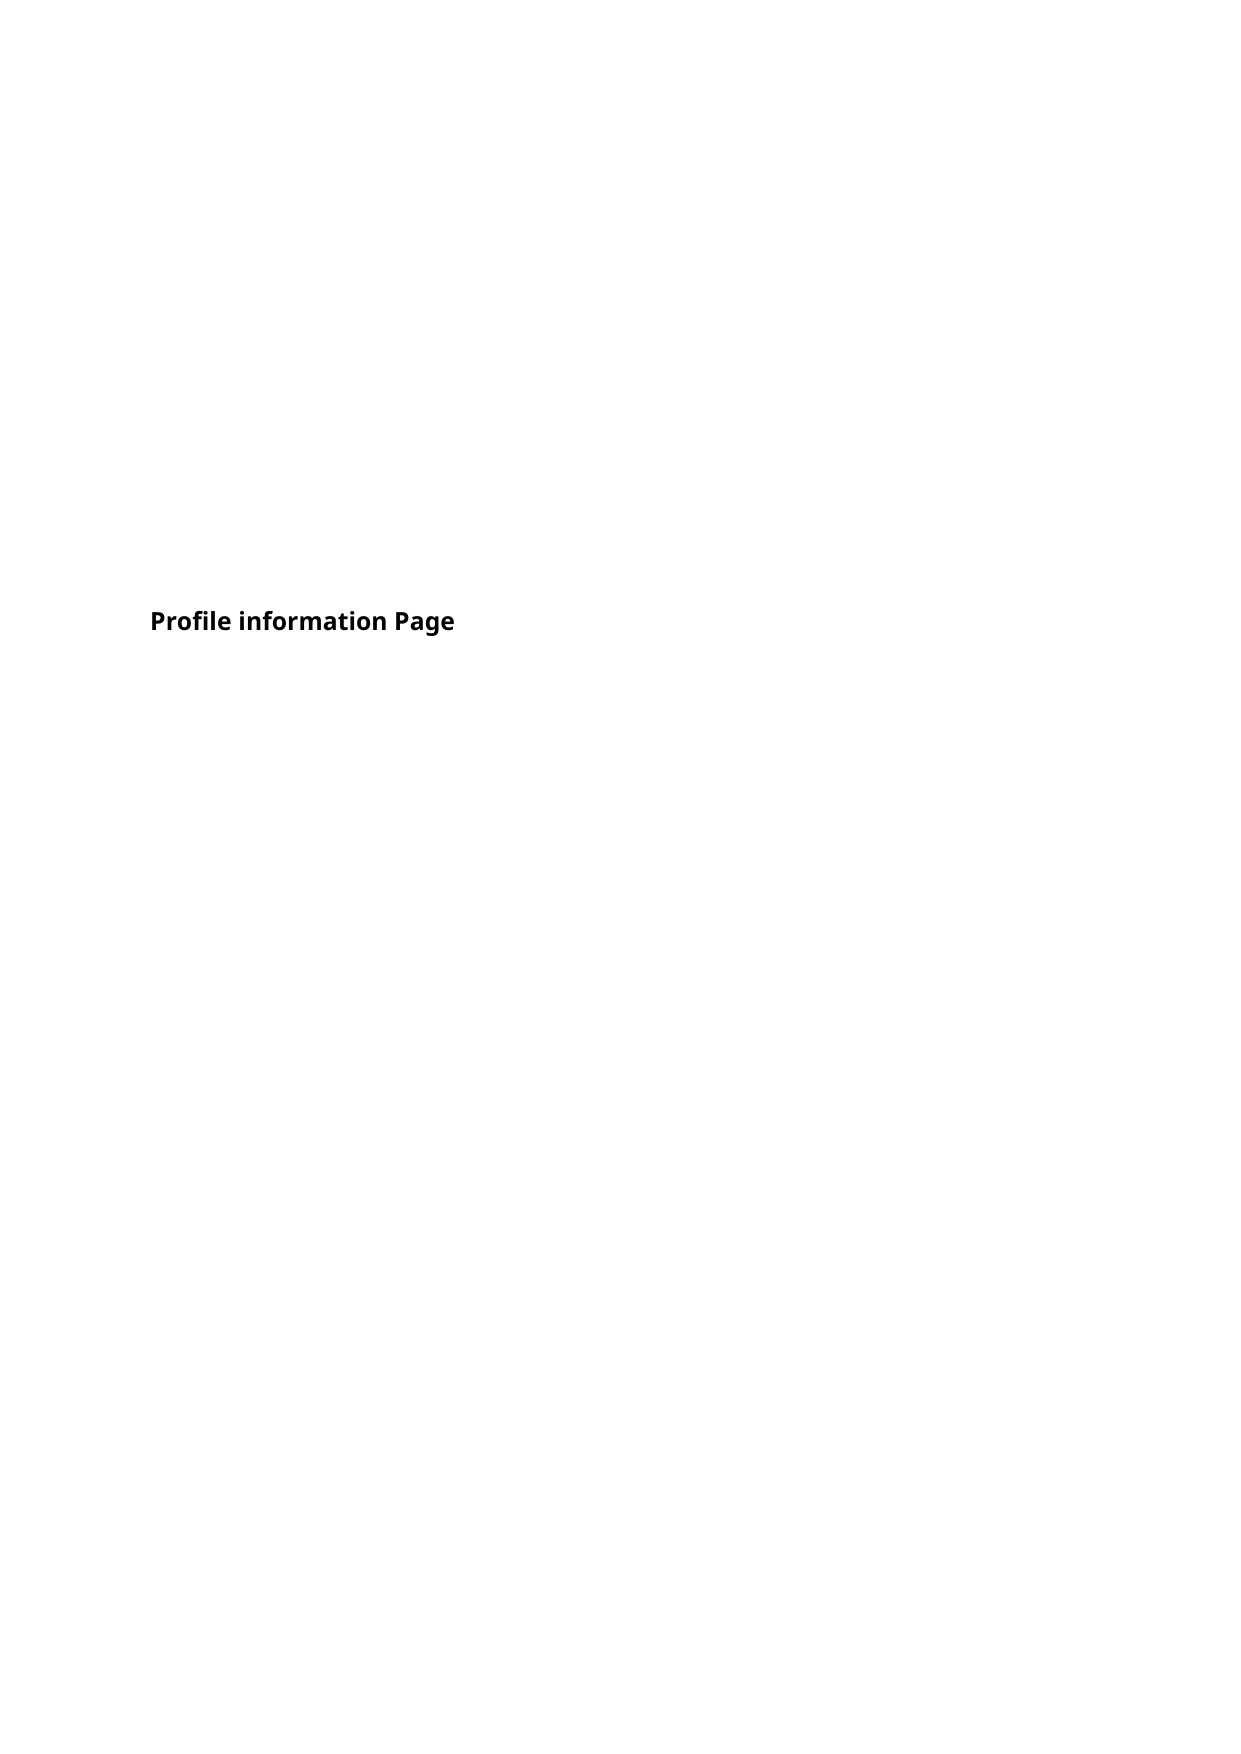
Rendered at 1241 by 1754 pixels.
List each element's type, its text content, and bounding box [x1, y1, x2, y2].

text Profile information Page [150, 604, 1083, 638]
